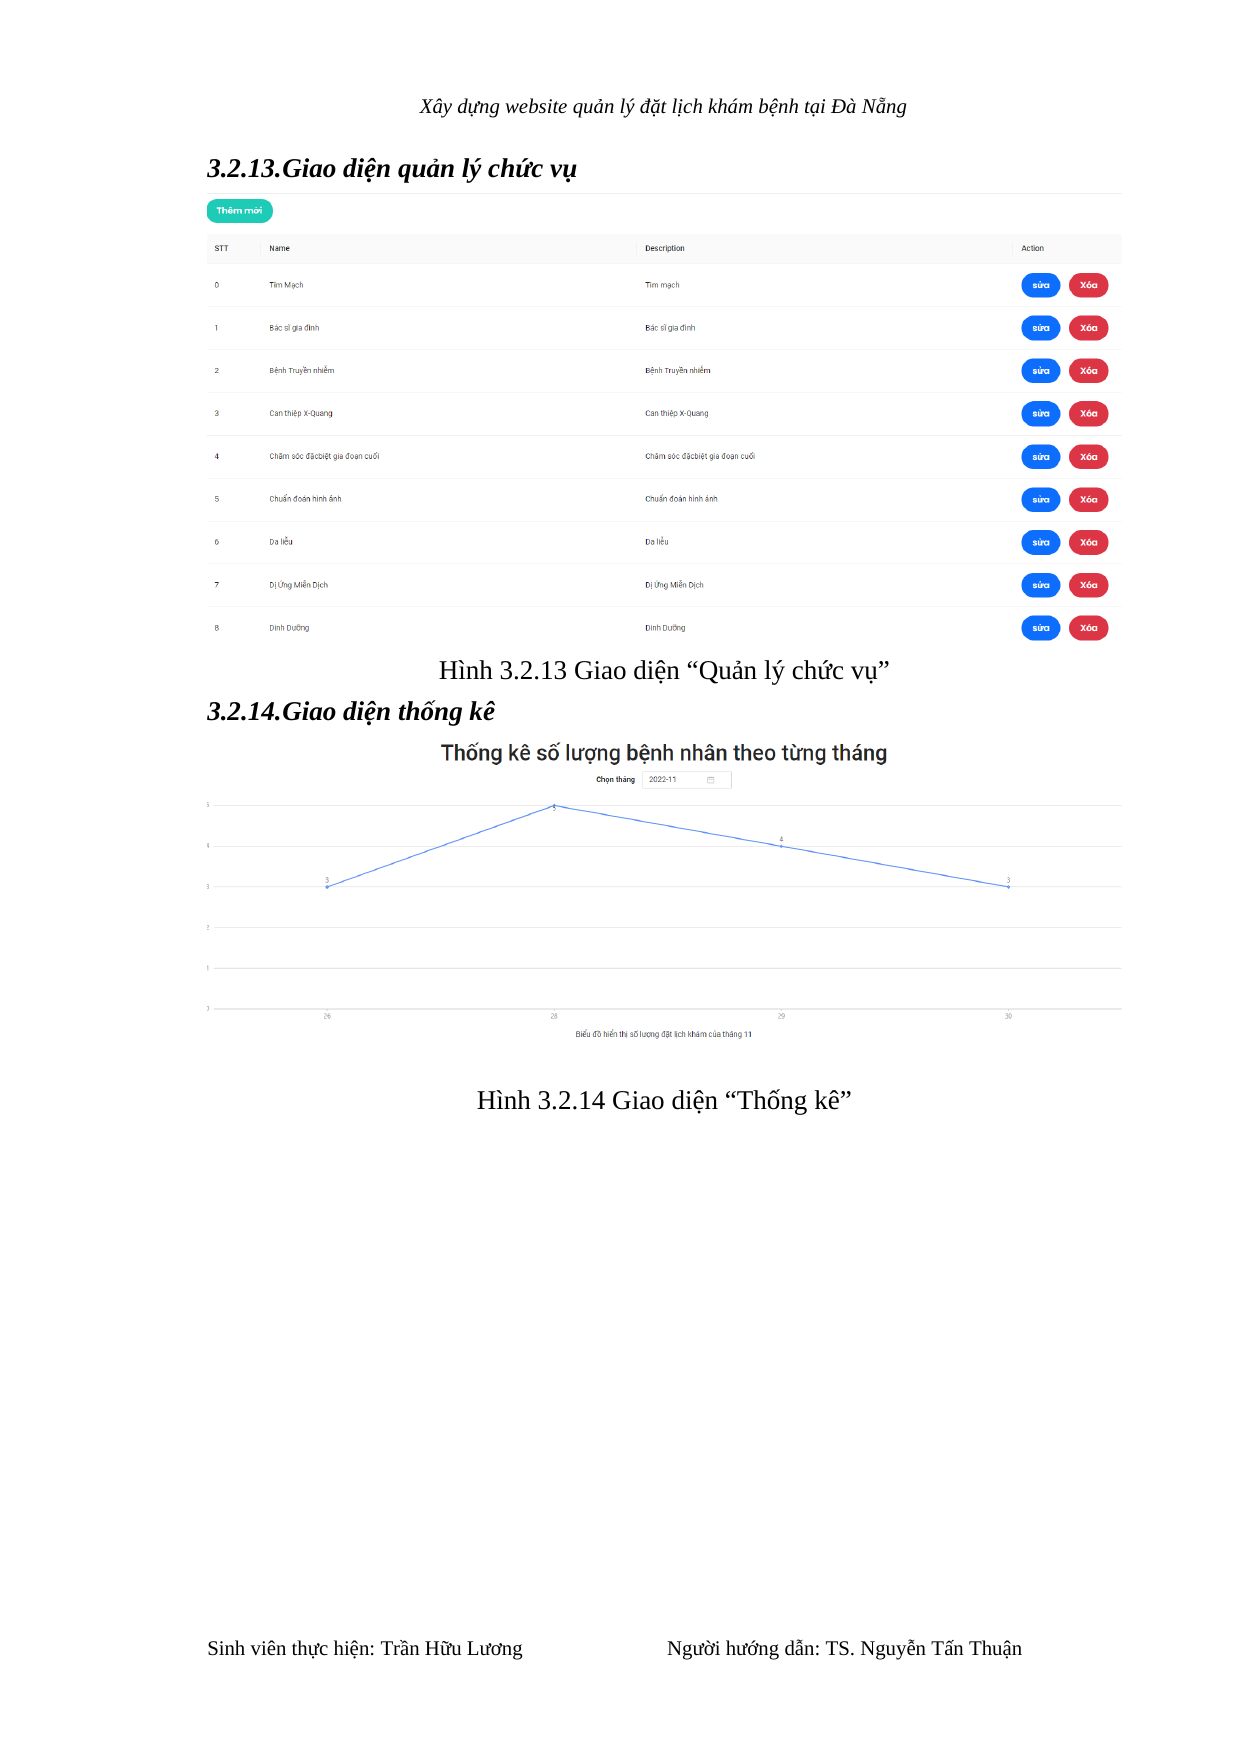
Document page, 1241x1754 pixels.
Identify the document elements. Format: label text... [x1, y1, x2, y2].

list Giao diện thống kê [207, 694, 1122, 726]
picture [207, 193, 1122, 645]
text Hình 3.2.13 Giao diện “Quản lý chức vụ” [207, 654, 1122, 685]
list Giao diện quản lý chức vụ [207, 153, 1122, 184]
text Hình 3.2.14 Giao diện “Thống kê” [207, 1085, 1122, 1116]
picture [207, 735, 1122, 1085]
